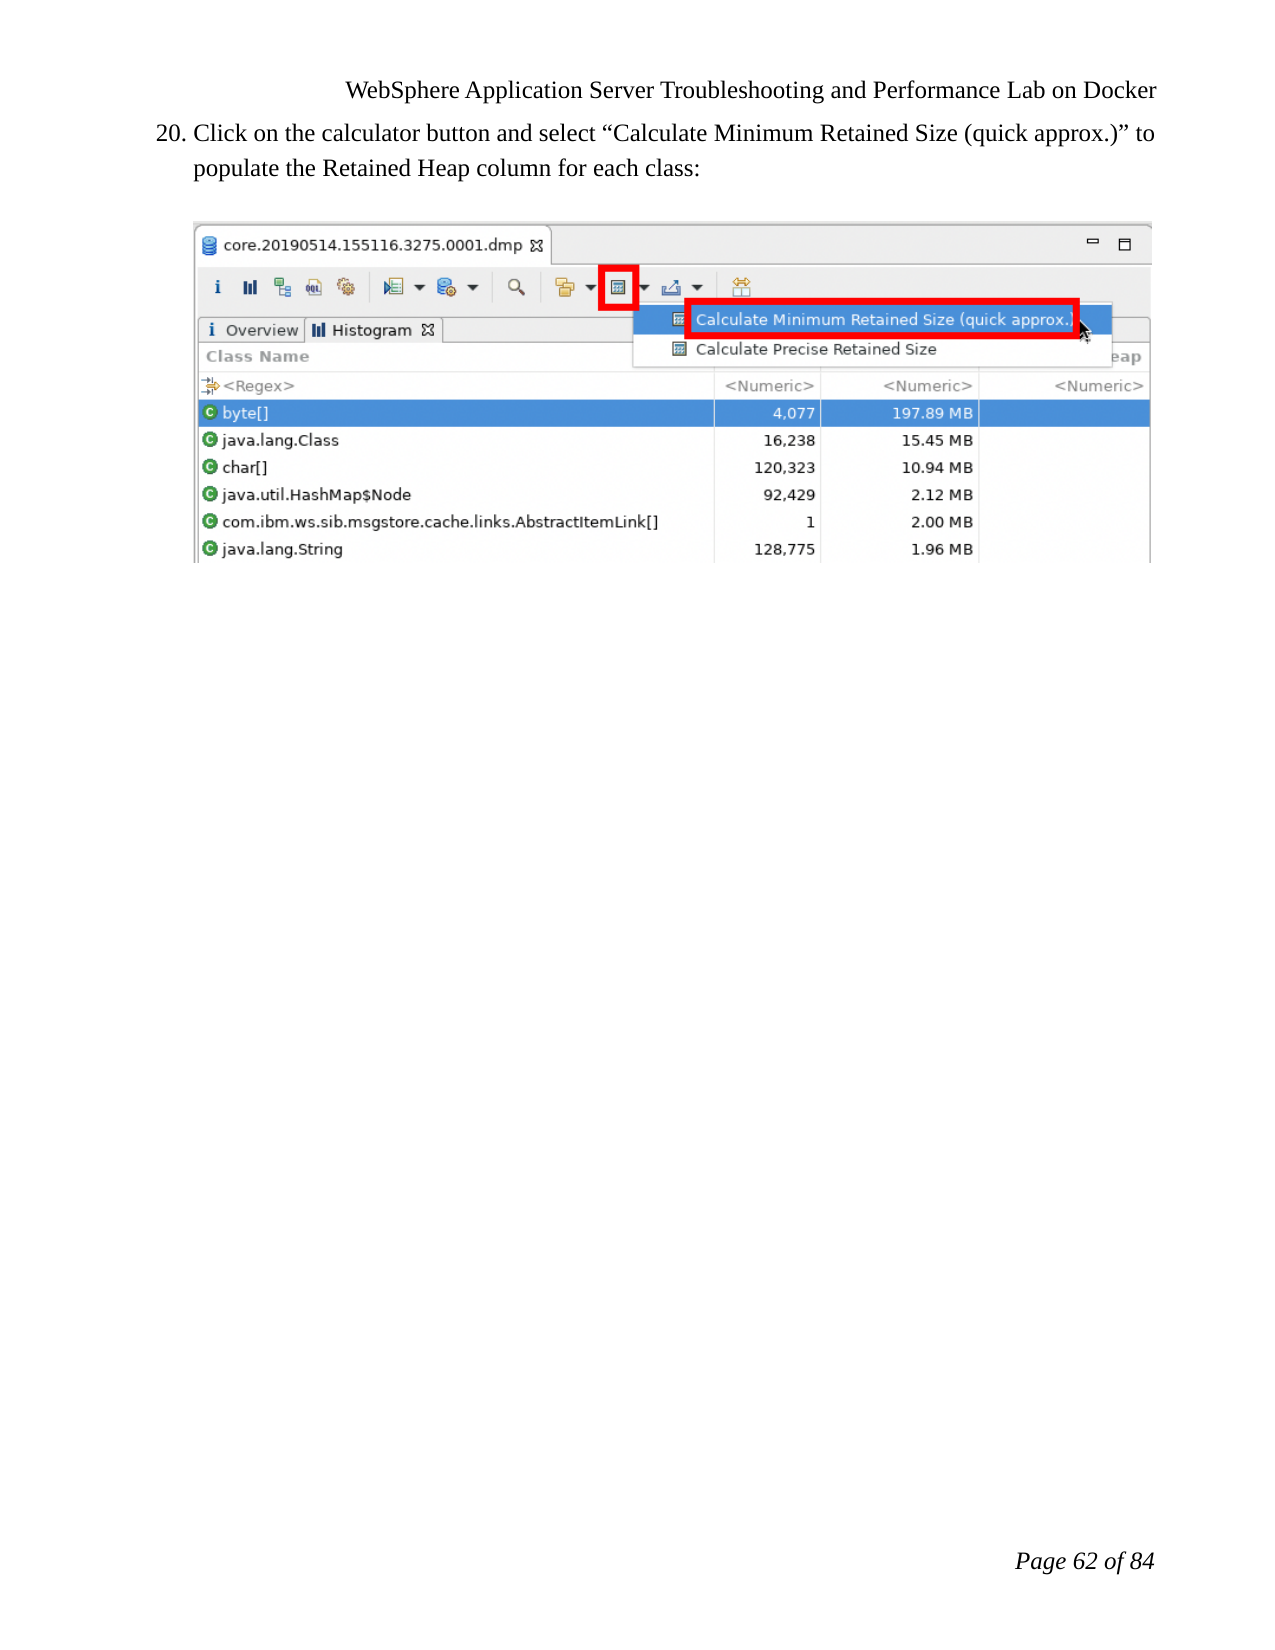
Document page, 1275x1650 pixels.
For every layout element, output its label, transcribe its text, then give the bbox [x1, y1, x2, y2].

picture [193, 221, 1152, 563]
